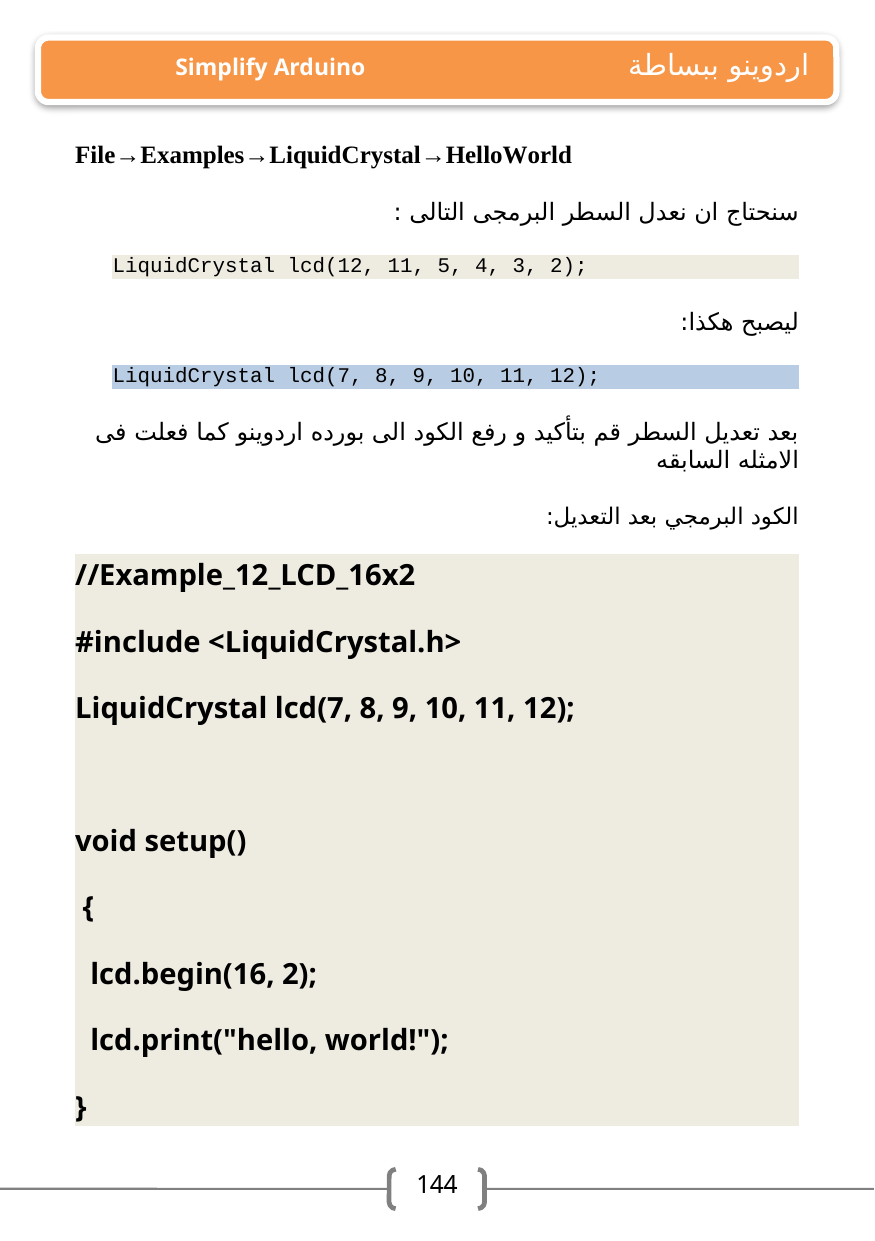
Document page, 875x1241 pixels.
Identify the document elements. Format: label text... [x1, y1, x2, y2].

text File→Examples→LiquidCrystal→HelloWorld [75, 140, 799, 169]
text { [75, 887, 799, 926]
text سنحتاج ان نعدل السطر البرمجى التالى : [75, 198, 799, 226]
text #include <LiquidCrystal.h> [75, 621, 799, 661]
text LiquidCrystal lcd(12, 11, 5, 4, 3, 2); [112, 255, 799, 279]
text void setup() [75, 820, 799, 860]
text LiquidCrystal lcd(7, 8, 9, 10, 11, 12); [112, 365, 799, 389]
text } [75, 1086, 799, 1126]
text الكود البرمجي بعد التعديل: [75, 503, 799, 529]
text lcd.begin(16, 2); [75, 953, 799, 993]
text بعد تعديل السطر قم بتأكيد و رفع الكود الى بورده اردوينو كما فعلت فى الامثله السابقه [75, 418, 799, 474]
text lcd.print("hello, world!"); [75, 1019, 799, 1059]
text ليصبح هكذا: [75, 308, 799, 336]
text LiquidCrystal lcd(7, 8, 9, 10, 11, 12); [75, 687, 799, 727]
text //Example_12_LCD_16x2 [75, 554, 799, 594]
